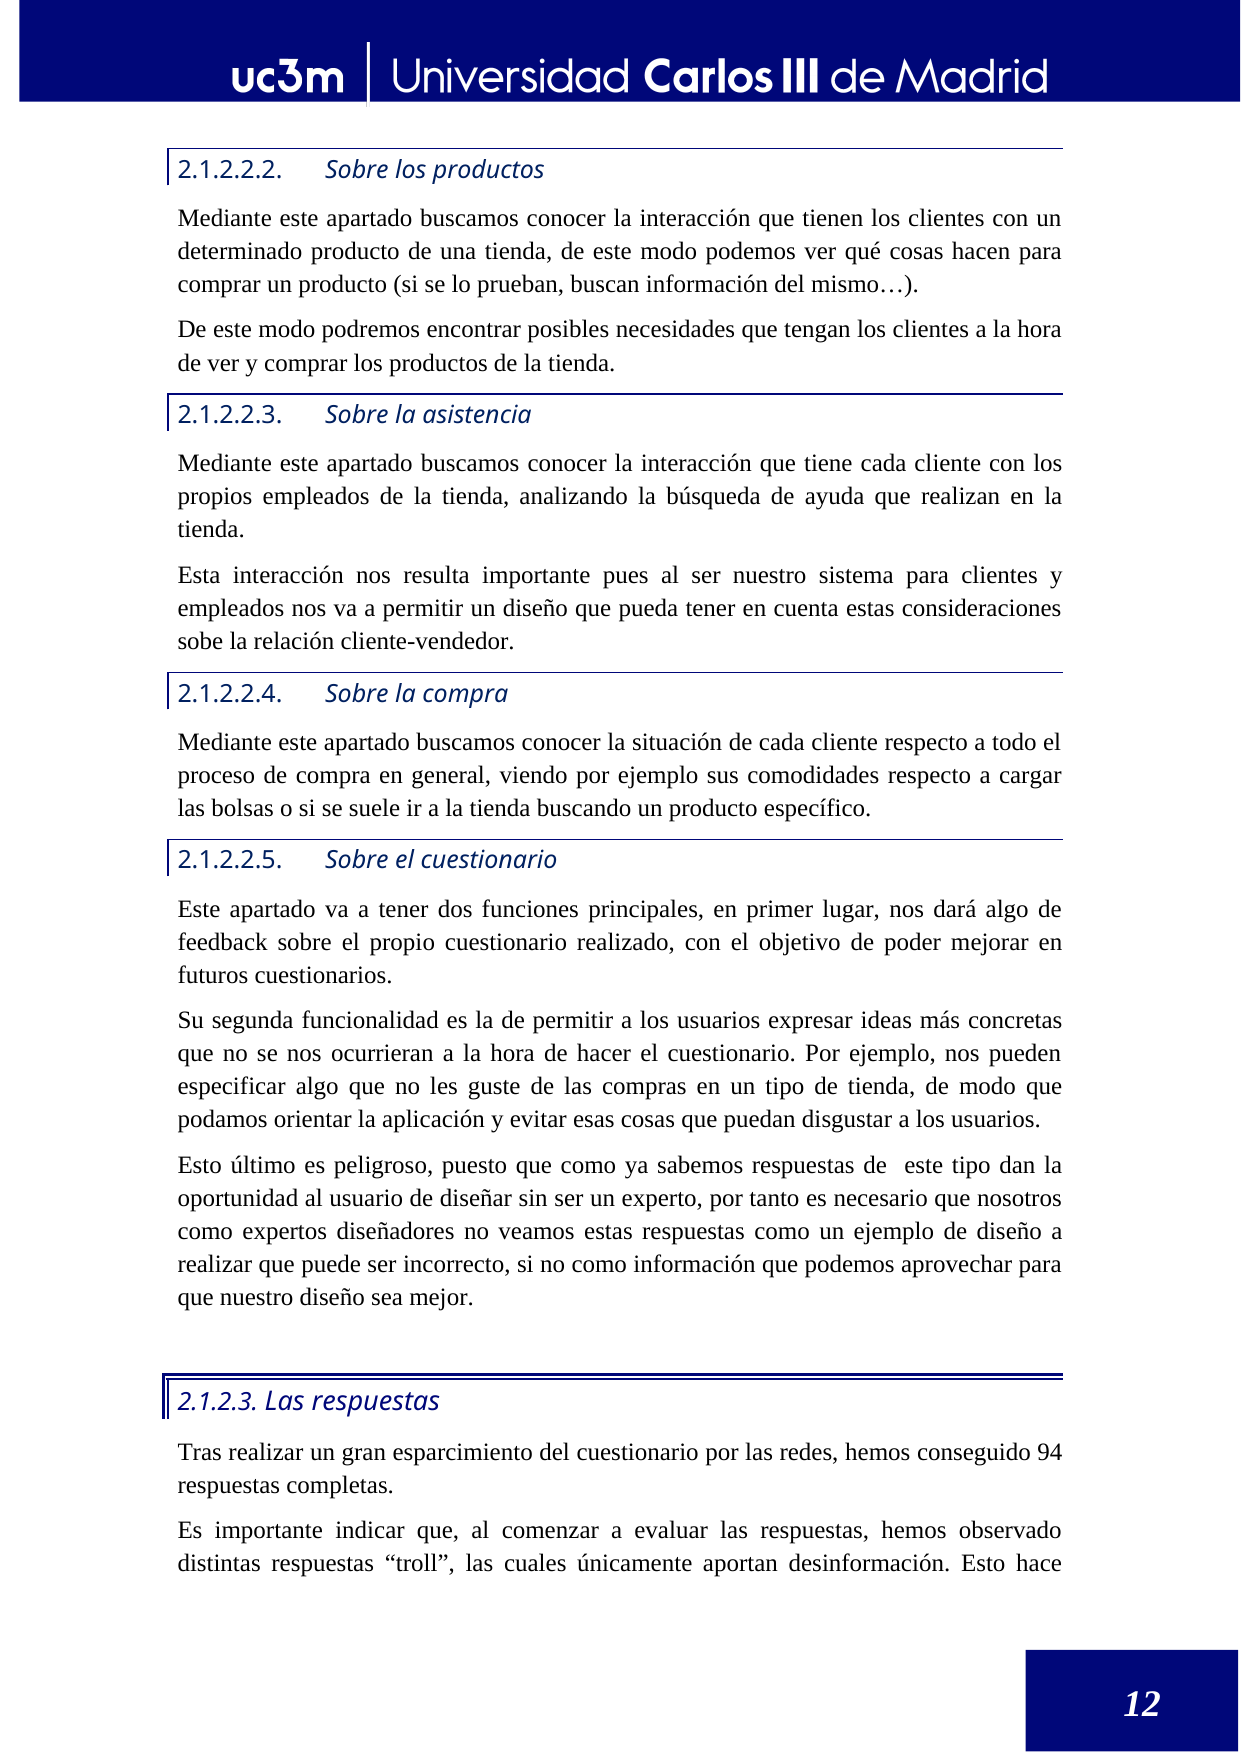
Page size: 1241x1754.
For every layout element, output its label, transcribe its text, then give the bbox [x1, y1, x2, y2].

text Mediante este apartado buscamos conocer la interacción que tienen los clientes con un determinado producto de una tienda, de este modo podemos ver qué cosas hacen para comprar un producto (si se lo prueban, buscan información del mismo…). [177, 203, 1063, 298]
text De este modo podremos encontrar posibles necesidades que tengan los clientes a la hora de ver y comprar los productos de la tienda. [177, 314, 1063, 376]
text Esta interacción nos resulta importante pues al ser nuestro sistema para clientes y empleados nos va a permitir un diseño que pueda tener en cuenta estas consideraciones sobe la relación cliente-vendedor. [177, 560, 1063, 655]
text Este apartado va a tener dos funciones principales, en primer lugar, nos dará algo de feedback sobre el propio cuestionario realizado, con el objetivo de poder mejorar en futuros cuestionarios. [177, 894, 1063, 988]
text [177, 1515, 1063, 1577]
text Tras realizar un gran esparcimiento del cuestionario por las redes, hemos conseguido 94 respuestas completas. [177, 1437, 1063, 1498]
subtitle Sobre la compra [169, 673, 1063, 709]
text Mediante este apartado buscamos conocer la situación de cada cliente respecto a todo el proceso de compra en general, viendo por ejemplo sus comodidades respecto a cargar las bolsas o si se suele ir a la tienda buscando un producto específico. [177, 727, 1063, 822]
text Su segunda funcionalidad es la de permitir a los usuarios expresar ideas más concretas que no se nos ocurrieran a la hora de hacer el cuestionario. Por ejemplo, nos pueden especificar algo que no les guste de las compras en un tipo de tienda, de modo que podamos orientar la aplicación y evitar esas cosas que puedan disgustar a los usuarios. [177, 1005, 1063, 1133]
subtitle Las respuestas [169, 1380, 1063, 1419]
text Esto último es peligroso, puesto que como ya sabemos respuestas de este tipo dan la oportunidad al usuario de diseñar sin ser un experto, por tanto es necesario que nosotros como expertos diseñadores no veamos estas respuestas como un ejemplo de diseño a realizar que puede ser incorrecto, si no como información que podemos aprovechar para que nuestro diseño sea mejor. [177, 1150, 1063, 1311]
subtitle Sobre la asistencia [169, 395, 1063, 431]
picture [196, 31, 1083, 107]
subtitle Sobre los productos [169, 149, 1063, 185]
text Mediante este apartado buscamos conocer la interacción que tiene cada cliente con los propios empleados de la tienda, analizando la búsqueda de ayuda que realizan en la tienda. [177, 448, 1063, 543]
subtitle Sobre el cuestionario [169, 840, 1063, 876]
